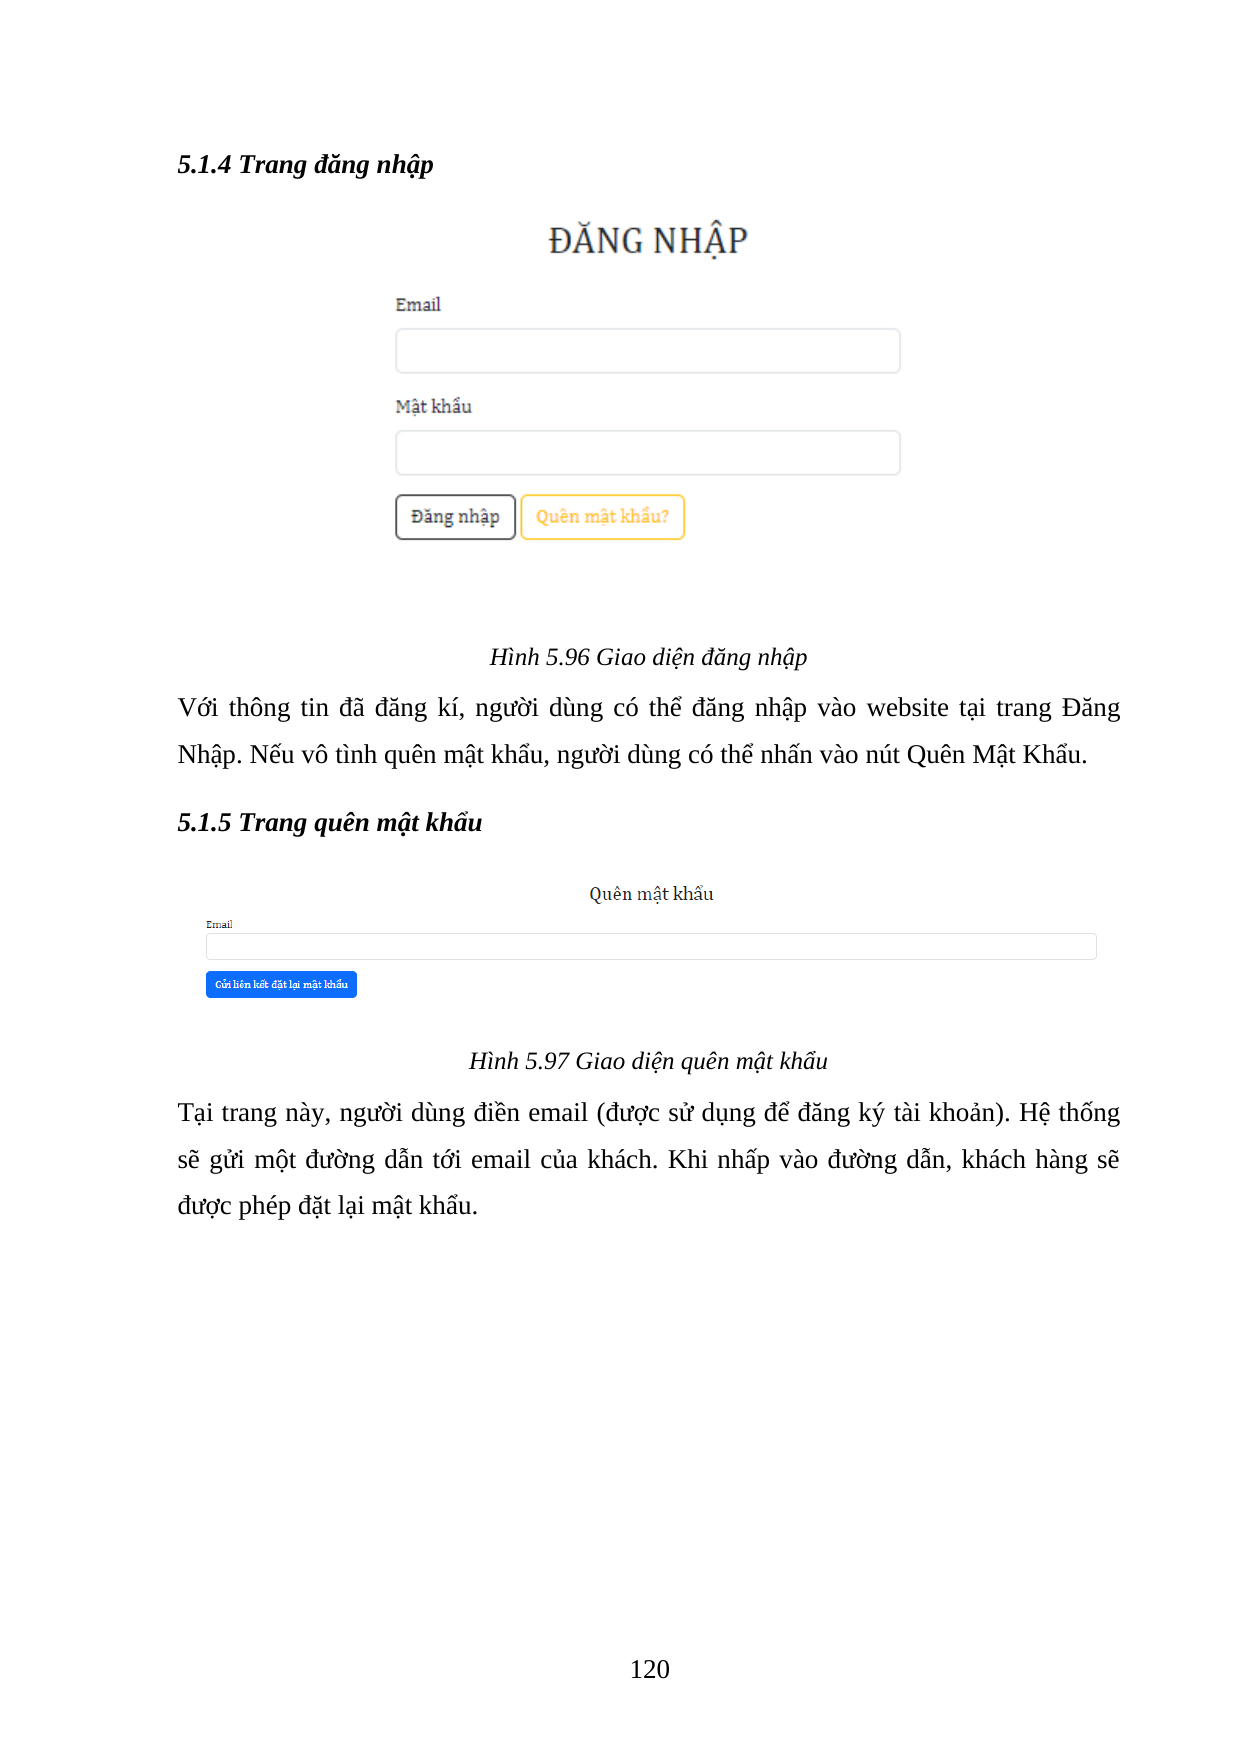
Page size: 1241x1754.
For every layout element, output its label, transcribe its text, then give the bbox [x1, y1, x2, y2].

picture [283, 203, 1017, 606]
subtitle Trang quên mật khẩu [177, 806, 1122, 837]
text Tại trang này, người dùng điền email (được sử dụng để đăng ký tài khoản). Hệ thống sẽ gửi một đường dẫn tới email của khách. Khi nhấp vào đường dẫn, khách hàng sẽ được phép đặt lại mật khẩu. [177, 1096, 1122, 1221]
text Với thông tin đã đăng kí, người dùng có thể đăng nhập vào website tại trang Đăng Nhập. Nếu vô tình quên mật khẩu, người dùng có thể nhấn vào nút Quên Mật Khẩu. [177, 691, 1122, 769]
picture [177, 861, 1123, 1011]
subtitle Trang đăng nhập [177, 148, 1122, 179]
